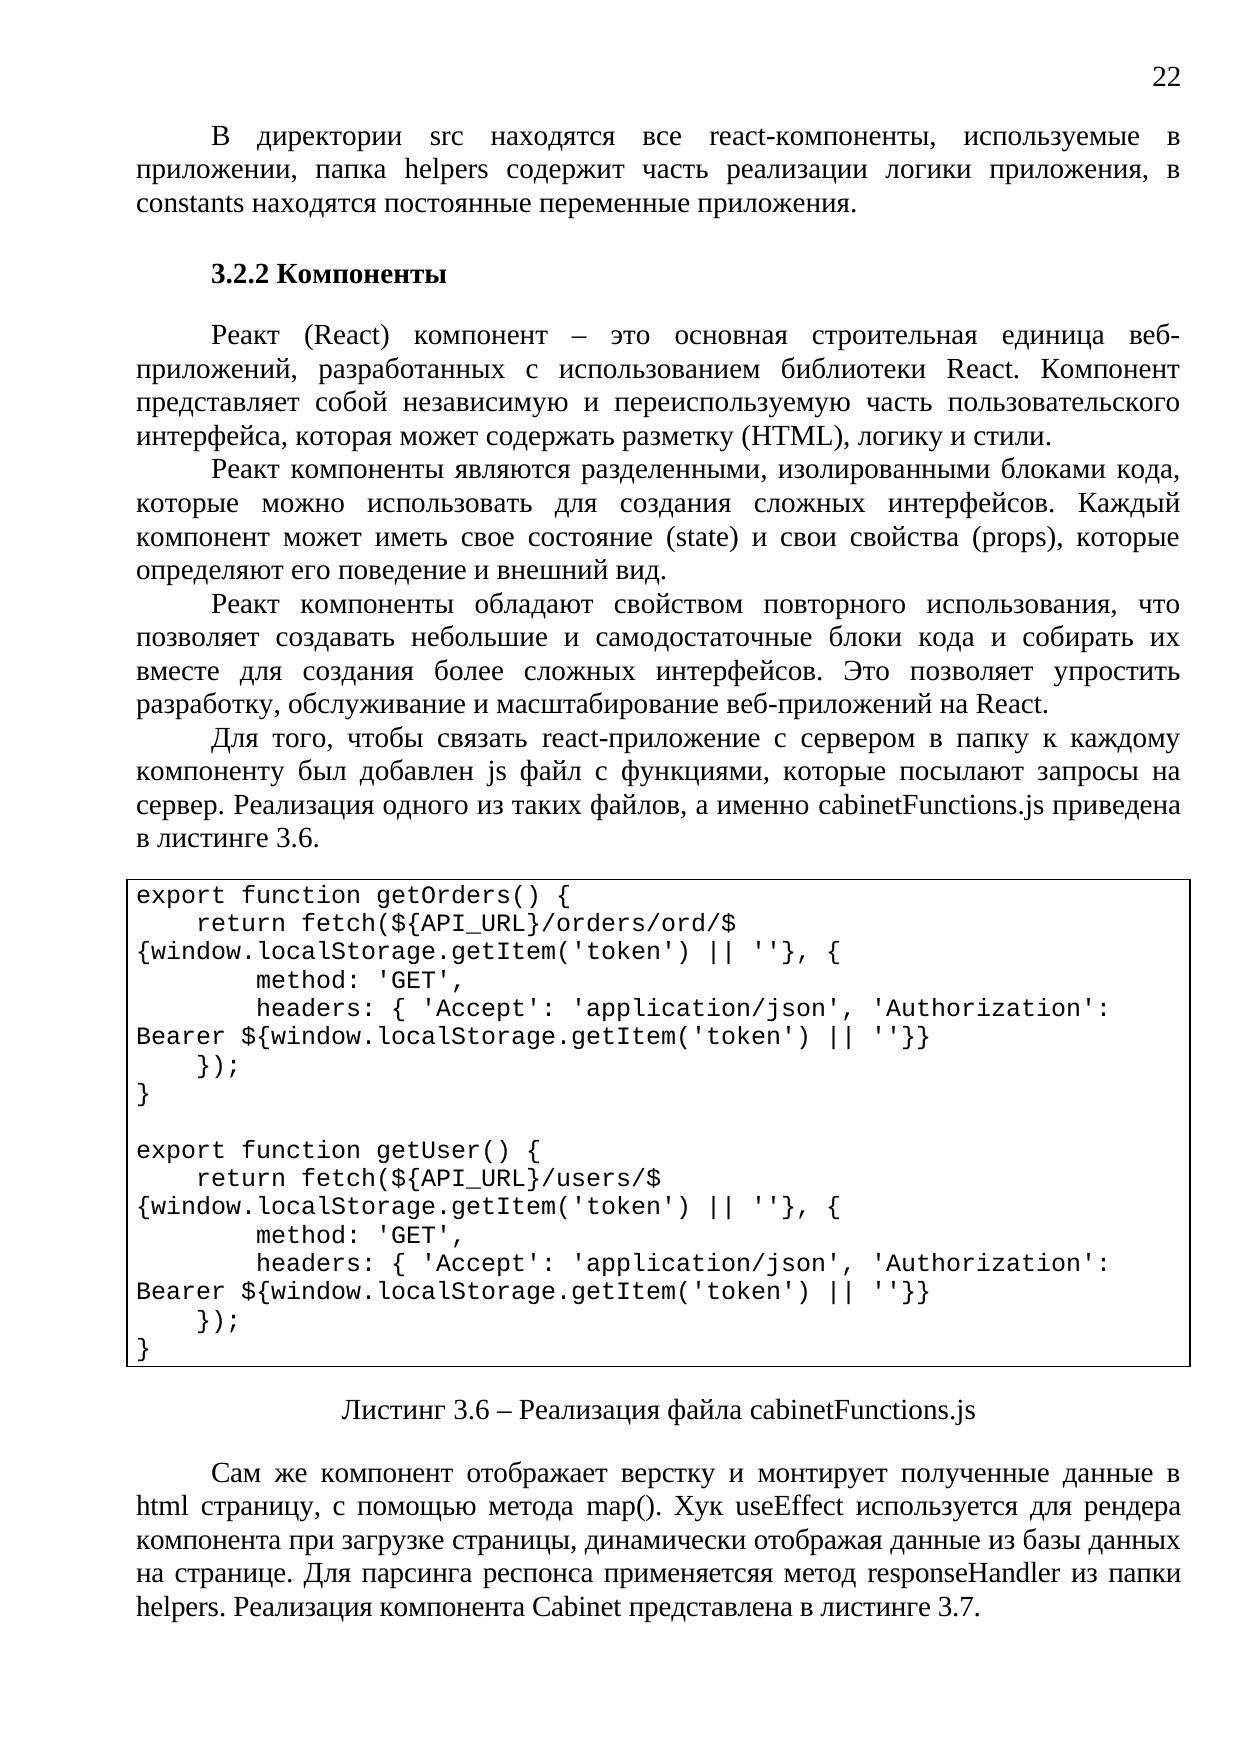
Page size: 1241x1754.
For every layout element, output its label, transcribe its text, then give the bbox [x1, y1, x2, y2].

text method: 'GET', [136, 1222, 1181, 1251]
text }); [136, 1307, 1181, 1332]
text return fetch(${API_URL}/orders/ord/${window.localStorage.getItem('token') || ''}, { [136, 911, 1181, 967]
text export function getUser() { [136, 1137, 1181, 1166]
text В директории src находятся все react-компоненты, используемые в приложении, папка helpers содержит часть реализации логики приложения, в constants находятся постоянные переменные приложения. [136, 118, 1181, 219]
text Реакт компоненты являются разделенными, изолированными блоками кода, которые можно использовать для создания сложных интерфейсов. Каждый компонент может иметь свое состояние (state) и свои свойства (props), которые определяют его поведение и внешний вид. [136, 452, 1181, 586]
text } [136, 1081, 1181, 1109]
text export function getOrders() { [128, 880, 1189, 911]
text Реакт компоненты обладают свойством повторного использования, что позволяет создавать небольшие и самодостаточные блоки кода и собирать их вместе для создания более сложных интерфейсов. Это позволяет упростить разработку, обслуживание и масштабирование веб-приложений на React. [136, 586, 1181, 720]
text Для того, чтобы связать react-приложение с сервером в папку к каждому компоненту был добавлен js файл с функциями, которые посылают запросы на сервер. Реализация одного из таких файлов, а именно cabinetFunctions.js приведена в листинге 3.6. [136, 720, 1181, 854]
subtitle 3.2.2 Компоненты [136, 256, 1181, 290]
text Реакт (React) компонент – это основная строительная единица веб-приложений, разработанных с использованием библиотеки React. Компонент представляет собой независимую и переиспользуемую часть пользовательского интерфейса, которая может содержать разметку (HTML), логику и стили. [136, 317, 1181, 452]
text return fetch(${API_URL}/users/${window.localStorage.getItem('token') || ''}, { [136, 1166, 1181, 1222]
text method: 'GET', [136, 967, 1181, 996]
text }); [136, 1052, 1181, 1081]
text headers: { 'Accept': 'application/json', 'Authorization': Bearer ${window.localStorage.getItem('token') || ''}} [136, 1251, 1181, 1307]
text Сам же компонент отображает верстку и монтирует полученные данные в html страницу, с помощью метода map(). Хук useEffect используется для рендера компонента при загрузке страницы, динамически отображая данные из базы данных на странице. Для парсинга респонса применяетсяя метод responseHandler из папки helpers. Реализация компонента Cabinet представлена в листинге 3.7. [136, 1455, 1181, 1622]
text Листинг 3.6 – Реализация файла cabinetFunctions.js [136, 1392, 1181, 1426]
text headers: { 'Accept': 'application/json', 'Authorization': Bearer ${window.localStorage.getItem('token') || ''}} [136, 996, 1181, 1052]
text } [128, 1332, 1189, 1366]
